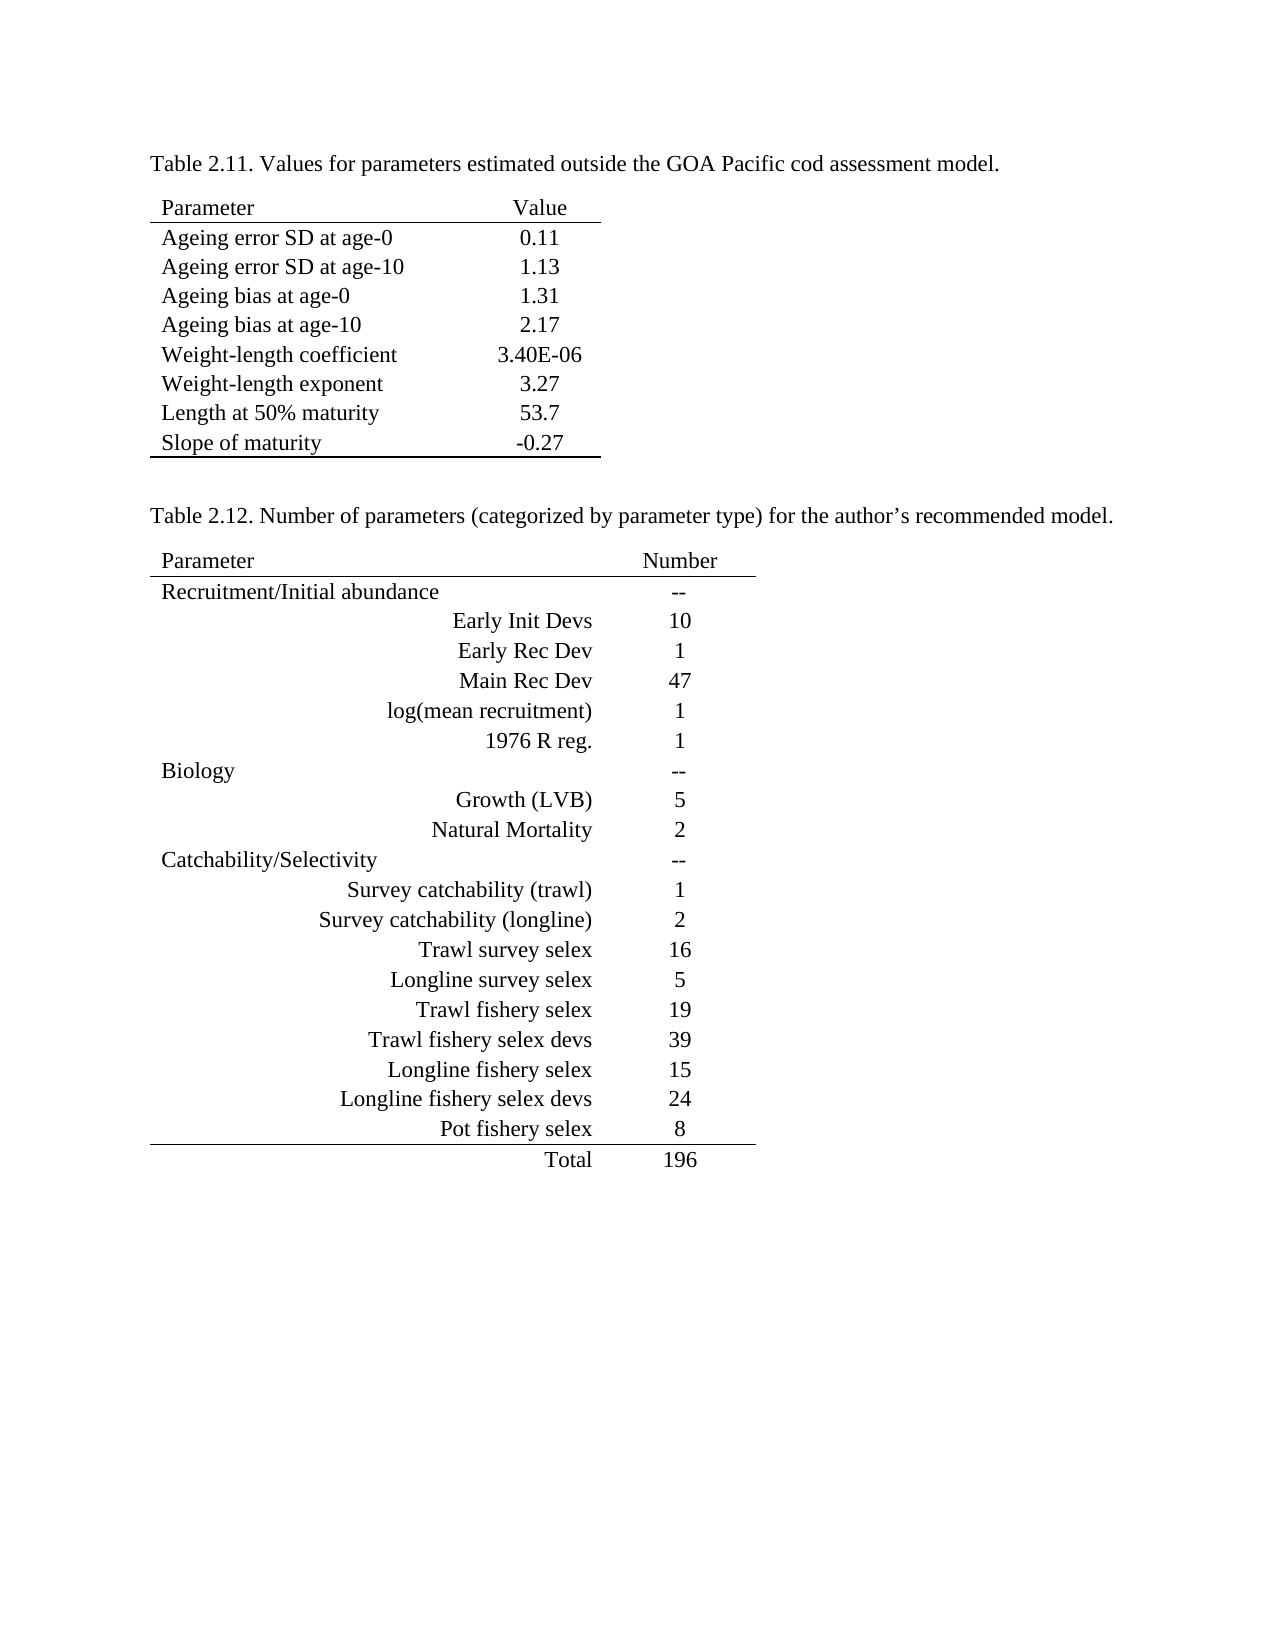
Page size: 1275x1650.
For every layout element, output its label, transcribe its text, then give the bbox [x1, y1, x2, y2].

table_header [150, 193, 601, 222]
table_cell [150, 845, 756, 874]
subtitle Table 2.12. Number of parameters (categorized by parameter type) for the author’s recommended model. [150, 503, 1125, 529]
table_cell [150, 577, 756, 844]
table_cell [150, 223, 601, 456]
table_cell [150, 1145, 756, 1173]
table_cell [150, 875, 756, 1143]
subtitle Table 2.11. Values for parameters estimated outside the GOA Pacific cod assessment model. [150, 150, 1125, 176]
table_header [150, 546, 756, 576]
